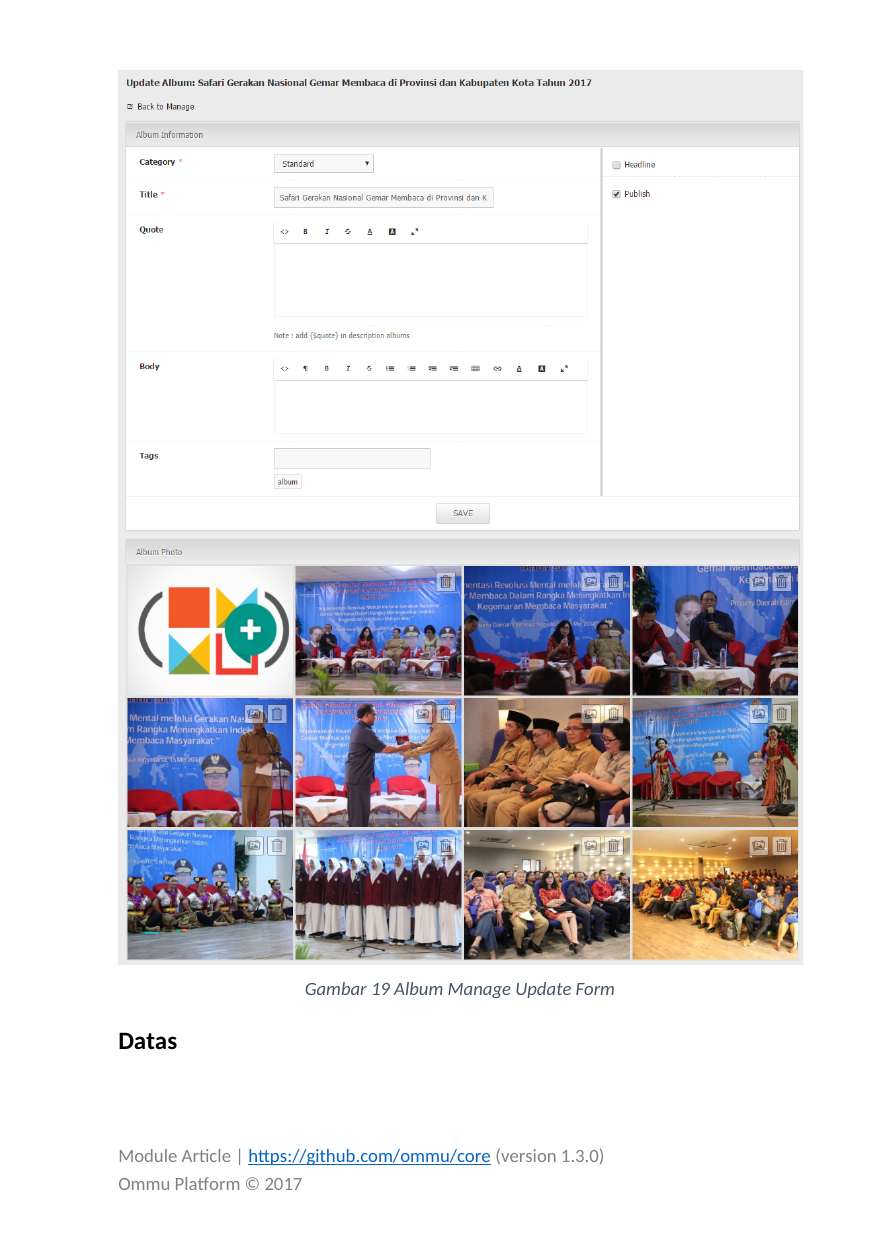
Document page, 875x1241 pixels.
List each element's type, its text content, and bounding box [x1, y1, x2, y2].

subtitle Datas [118, 1025, 803, 1055]
text Gambar 19 Album Manage Update Form [118, 977, 803, 1000]
picture [118, 70, 804, 965]
